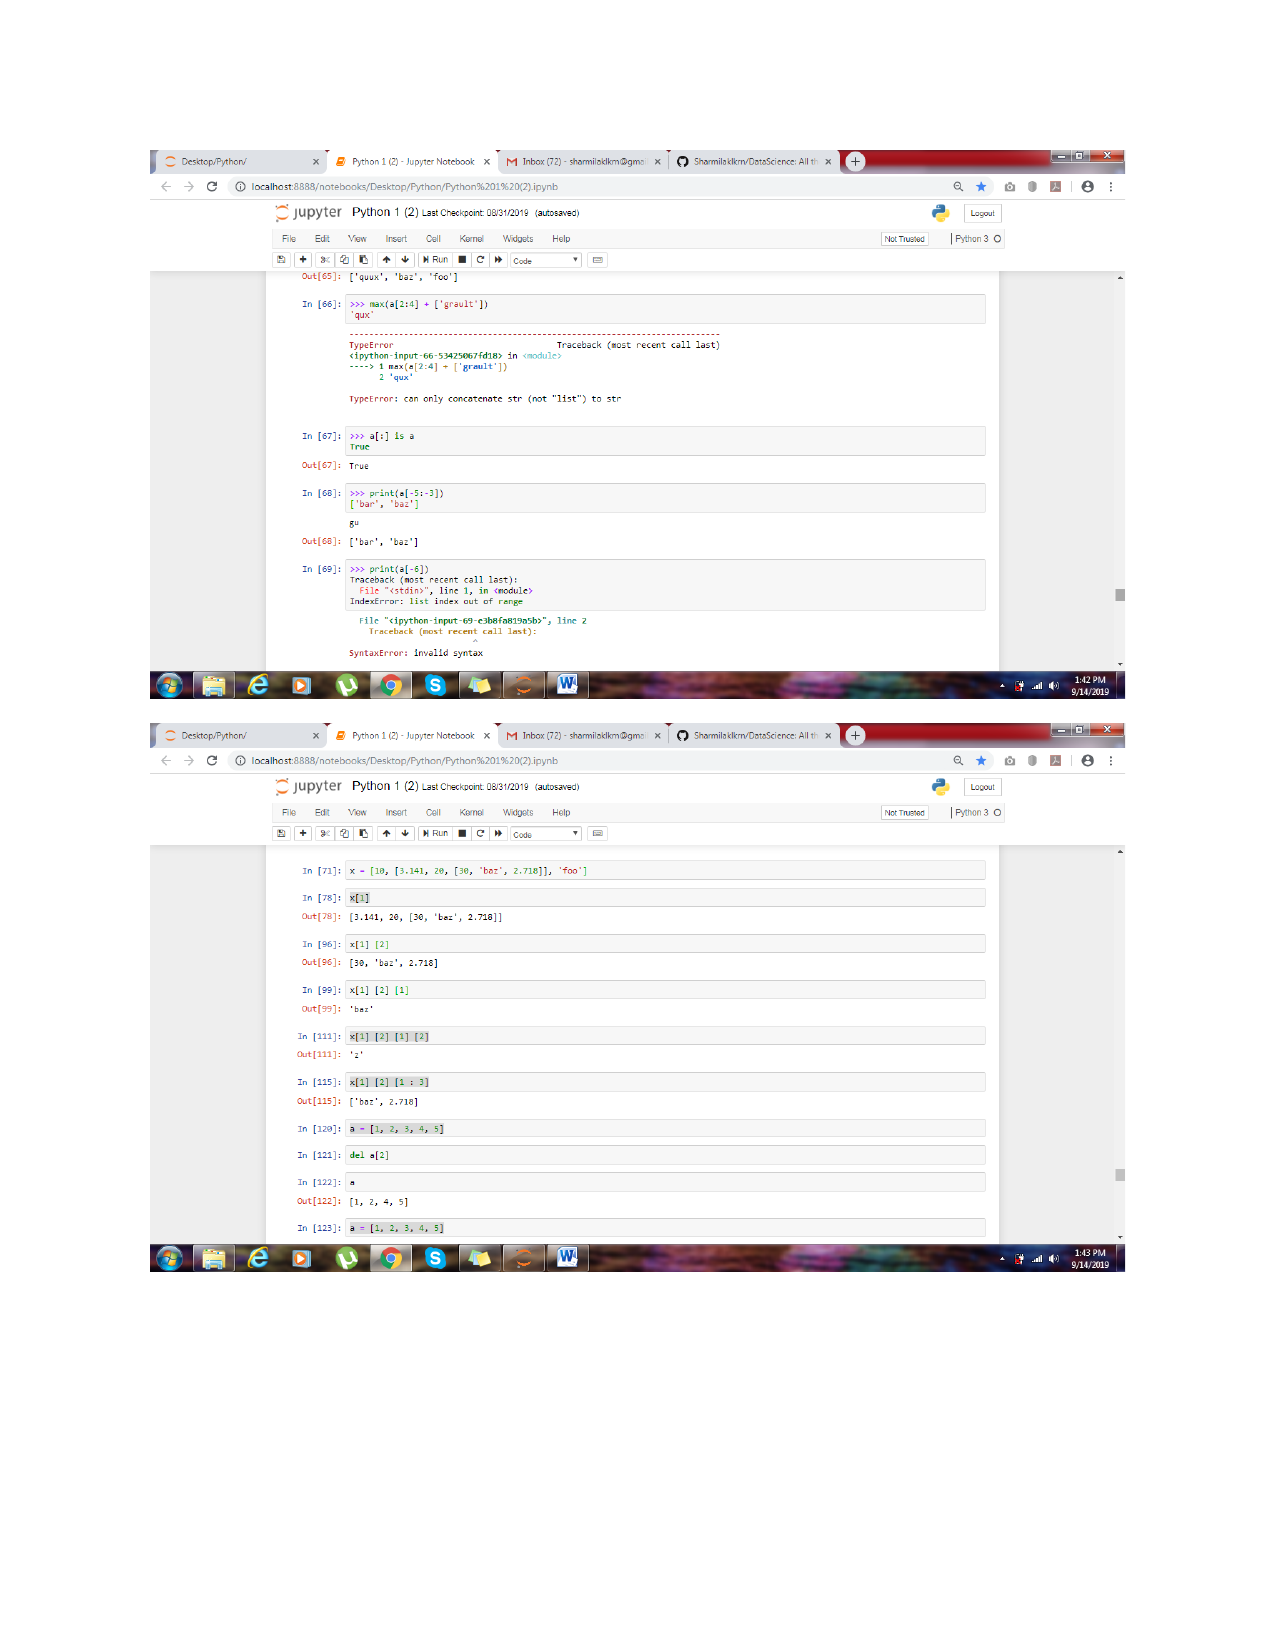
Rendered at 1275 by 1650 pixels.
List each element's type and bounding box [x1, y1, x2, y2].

picture [150, 723, 1125, 1272]
picture [150, 150, 1125, 699]
